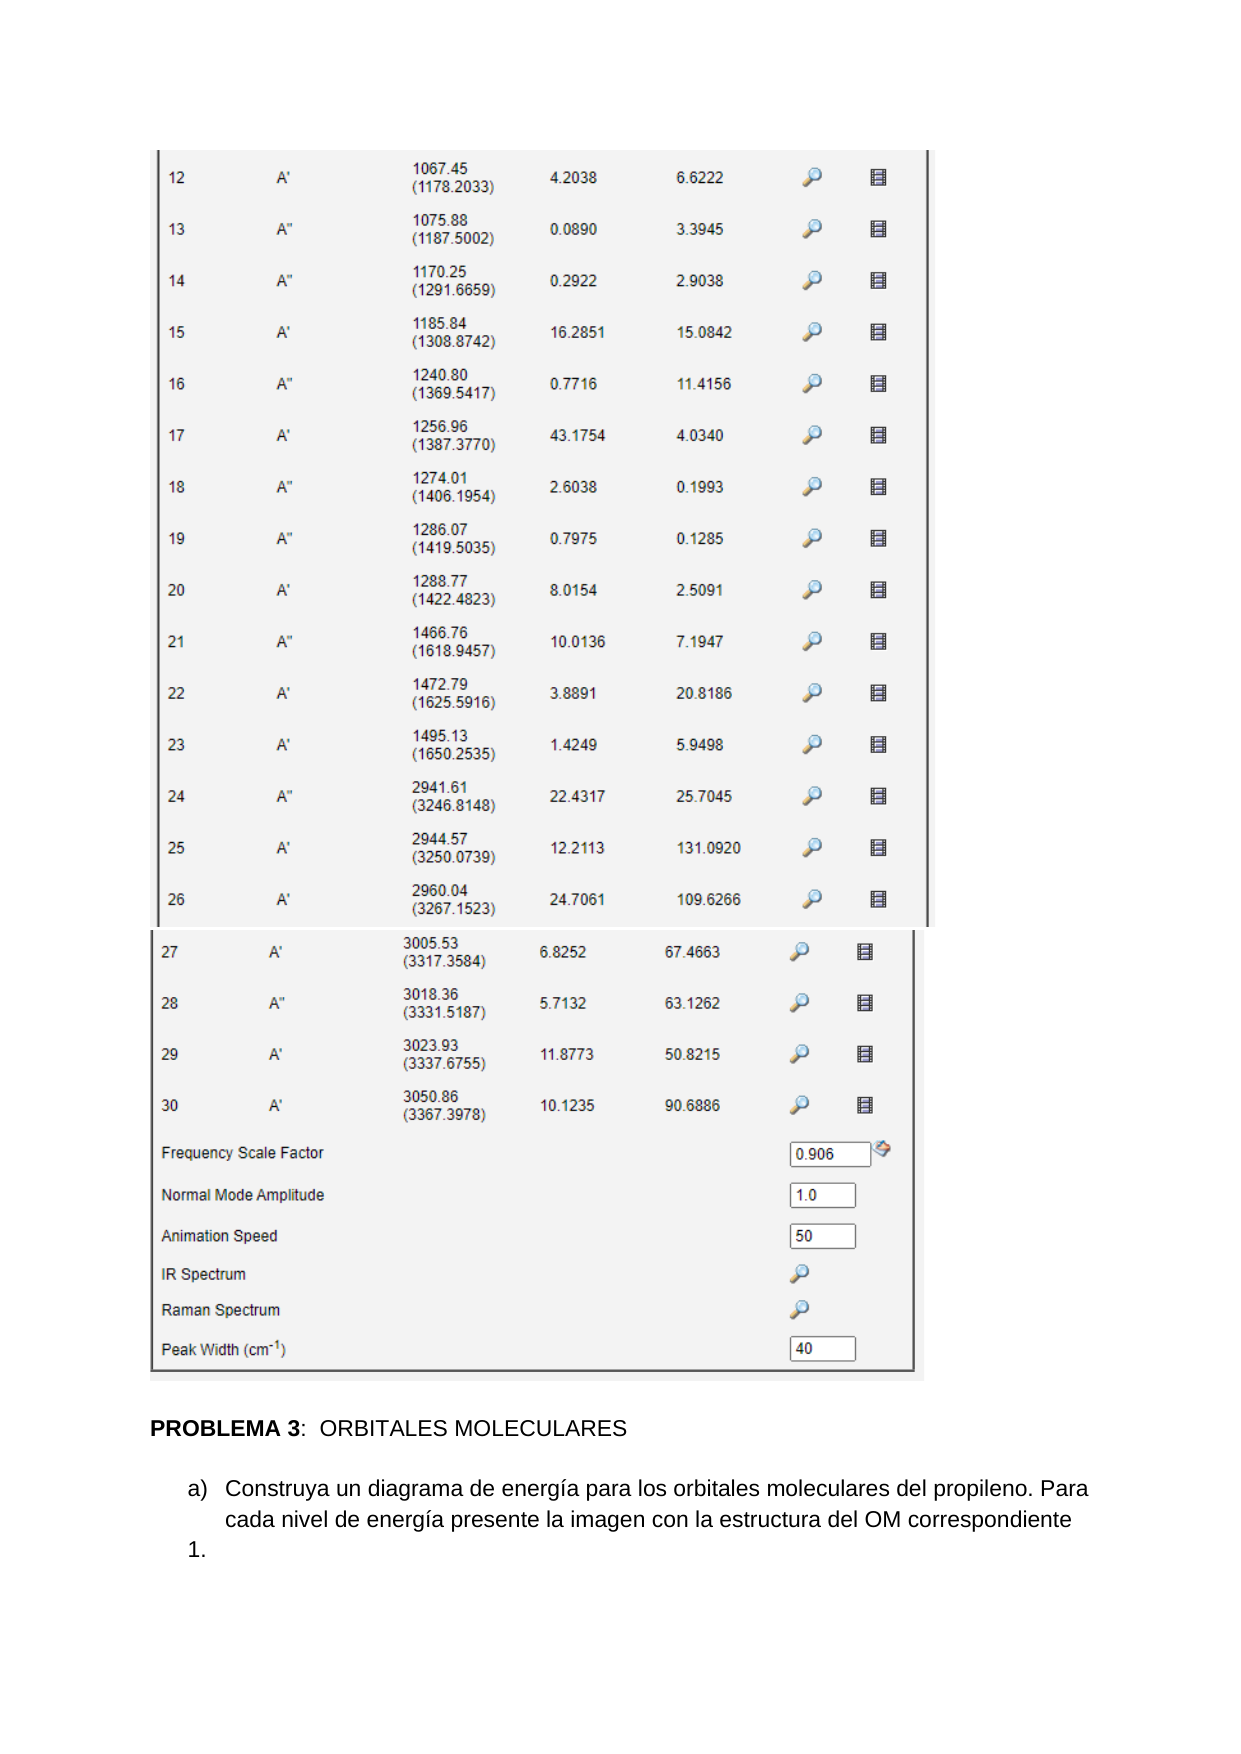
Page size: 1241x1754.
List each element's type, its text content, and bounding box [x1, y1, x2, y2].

picture [150, 150, 936, 927]
picture [150, 930, 925, 1381]
list Construya un diagrama de energía para los orbitales moleculares del propileno. Para cada nivel de energía presente la imagen con la estructura del OM correspondiente [187, 1475, 1090, 1532]
text PROBLEMA 3: ORBITALES MOLECULARES [150, 1415, 1090, 1441]
